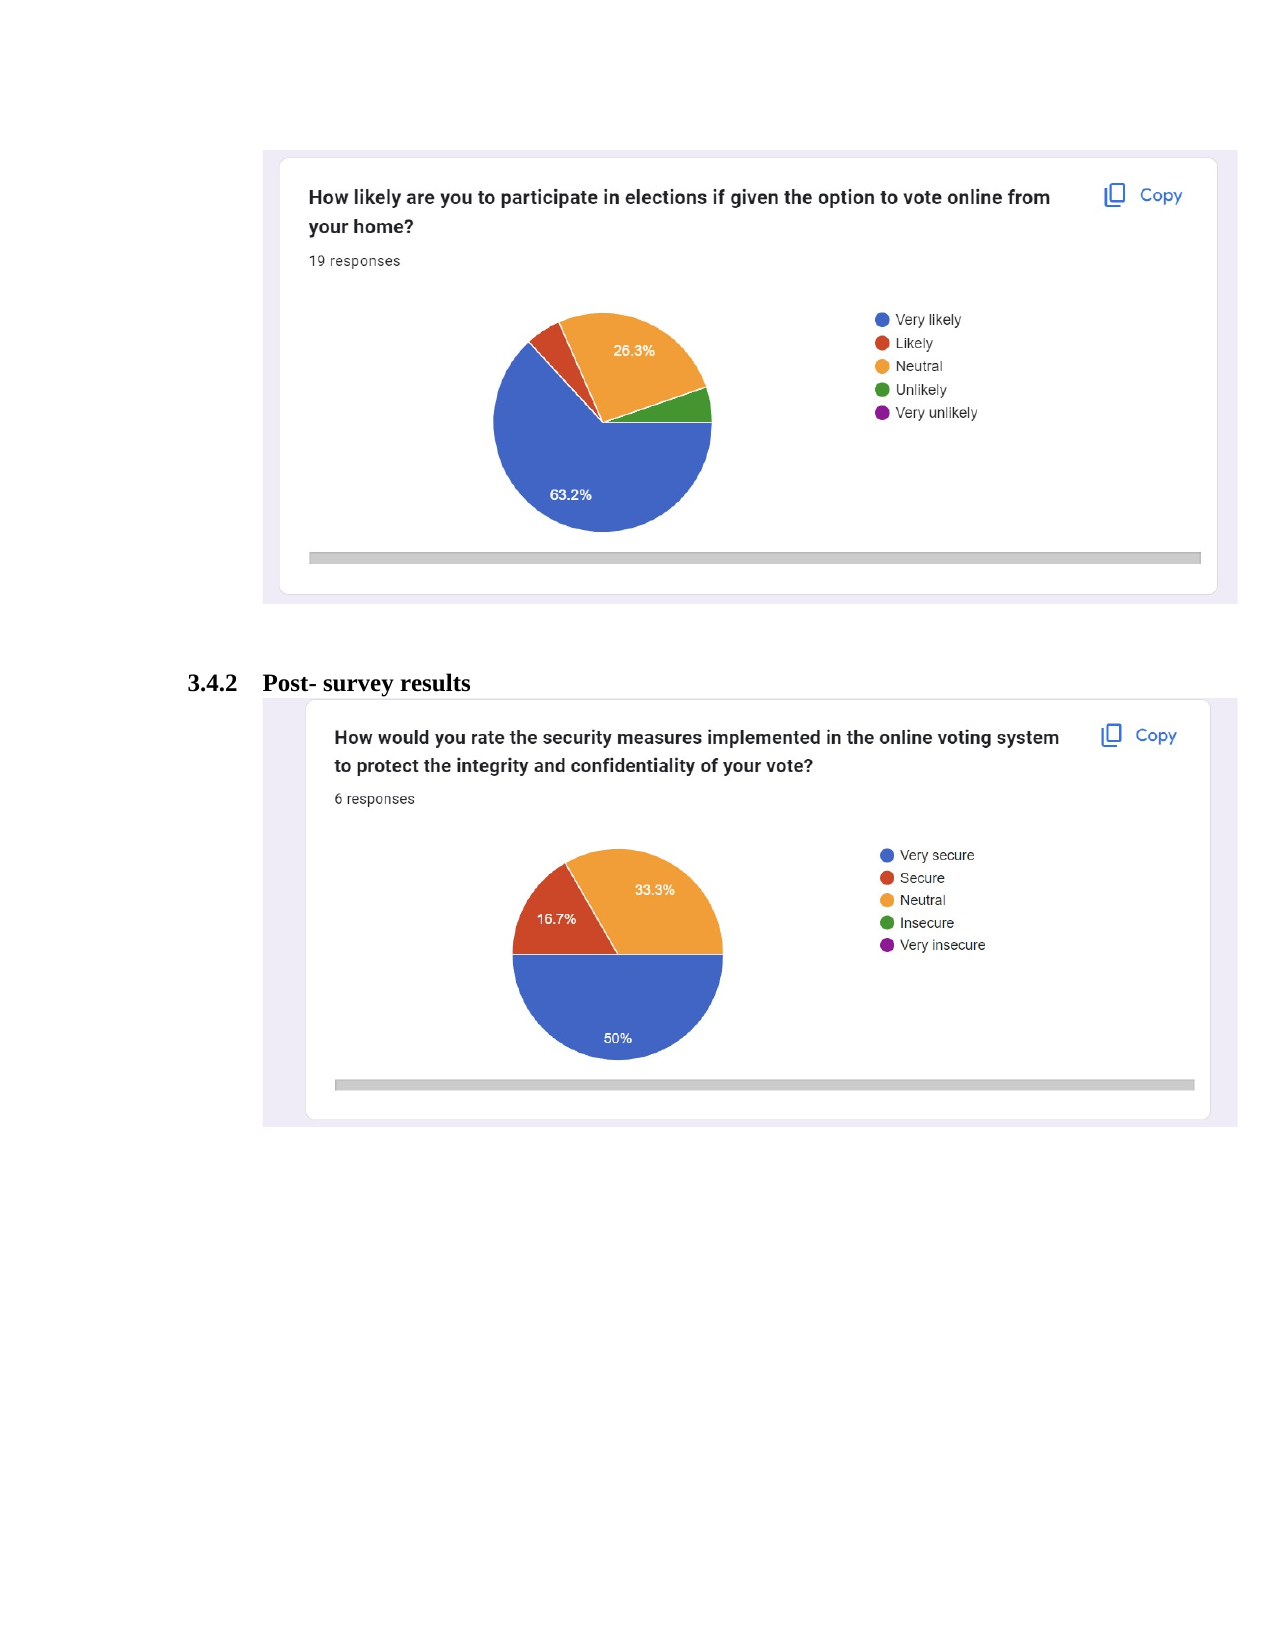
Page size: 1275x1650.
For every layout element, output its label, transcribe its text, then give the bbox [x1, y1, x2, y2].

picture [262, 150, 1238, 604]
list Post- survey results [187, 668, 1125, 696]
picture [262, 698, 1238, 1127]
